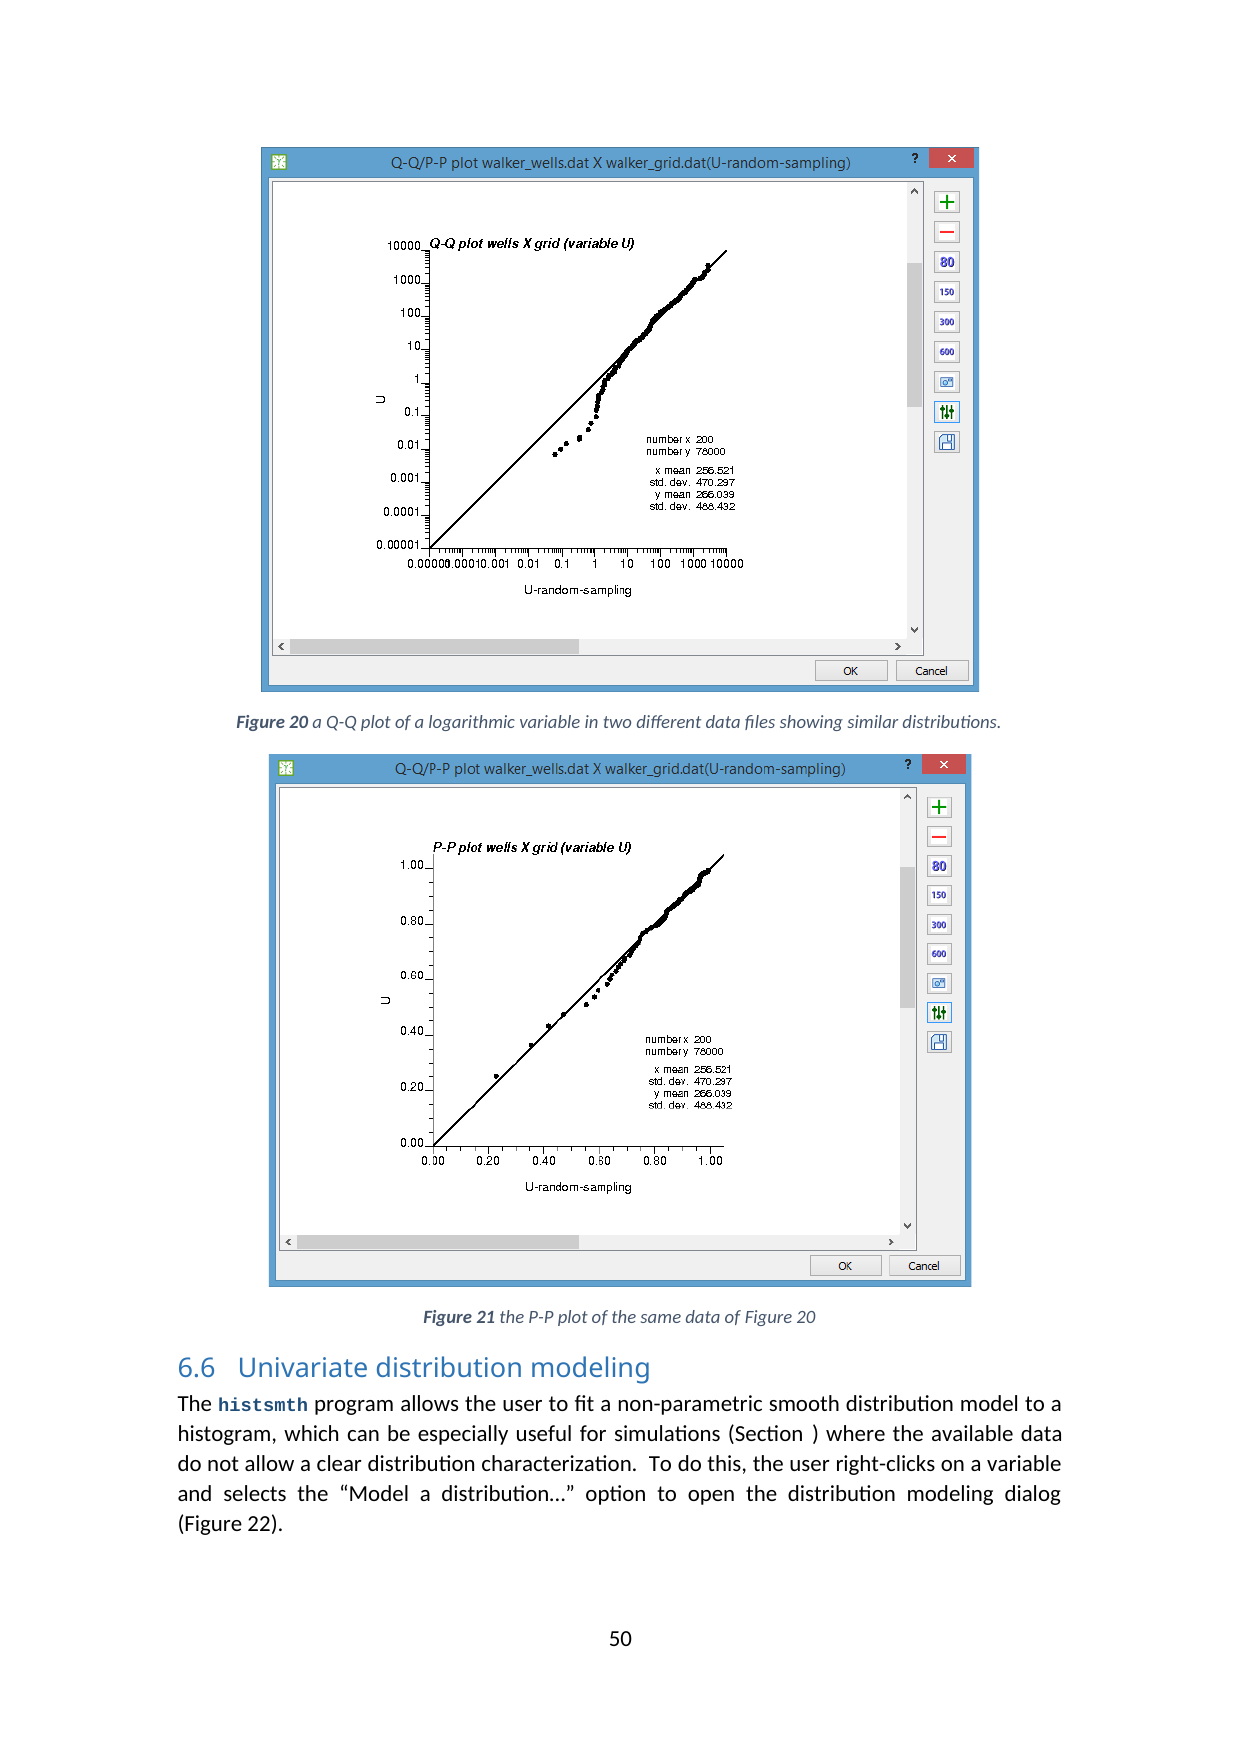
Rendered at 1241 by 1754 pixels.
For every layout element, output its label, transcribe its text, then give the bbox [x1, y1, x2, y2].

text The histsmth program allows the user to fit a non-parametric smooth distribution model to a histogram, which can be especially useful for simulations (Section 0) where the available data do not allow a clear distribution characterization. To do this, the user right-clicks on a variable and selects the “Model a distribution…” option to open the distribution modeling dialog (Figure 22). [177, 1389, 1063, 1537]
text Figure 21 the P-P plot of the same data of Figure 20 [177, 1305, 1063, 1328]
picture [268, 754, 972, 1287]
text Figure 20 a Q-Q plot of a logarithmic variable in two different data files showing similar distributions. [177, 710, 1063, 733]
picture [261, 147, 980, 692]
subtitle Univariate distribution modeling [177, 1349, 1063, 1386]
